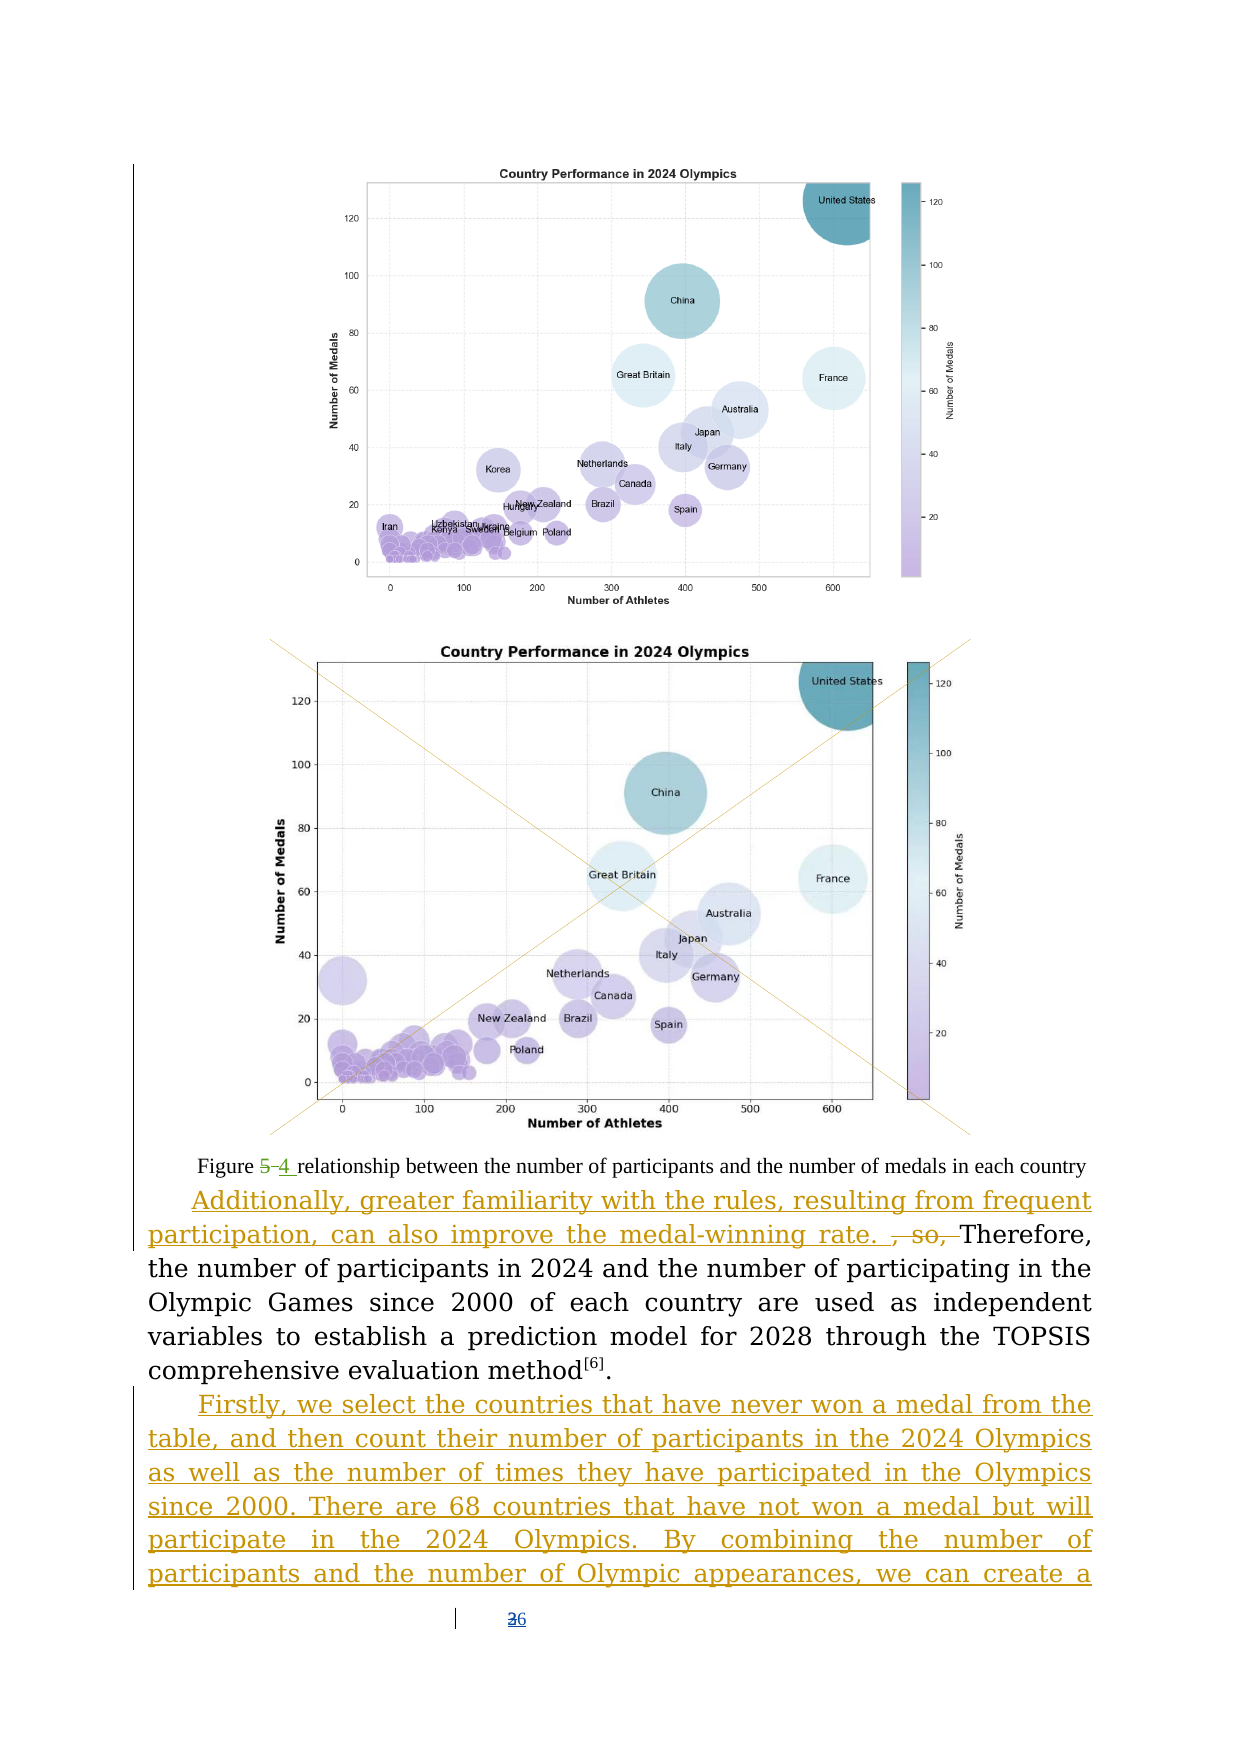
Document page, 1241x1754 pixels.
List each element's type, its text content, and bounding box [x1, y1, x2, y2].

text Therefore, the number of participants in 2024 and the number of participating in the Olympic Games since 2000 of each country are used as independent variables to establish a prediction model for 2028 through the TOPSIS comprehensive evaluation method[6]. [148, 1183, 1092, 1386]
picture [269, 640, 618, 1134]
text Figure relationship between the number of participants and the number of medals in each country [148, 1149, 1092, 1183]
picture [272, 639, 969, 886]
picture [324, 163, 960, 612]
picture [271, 888, 970, 1136]
picture [622, 640, 971, 1134]
